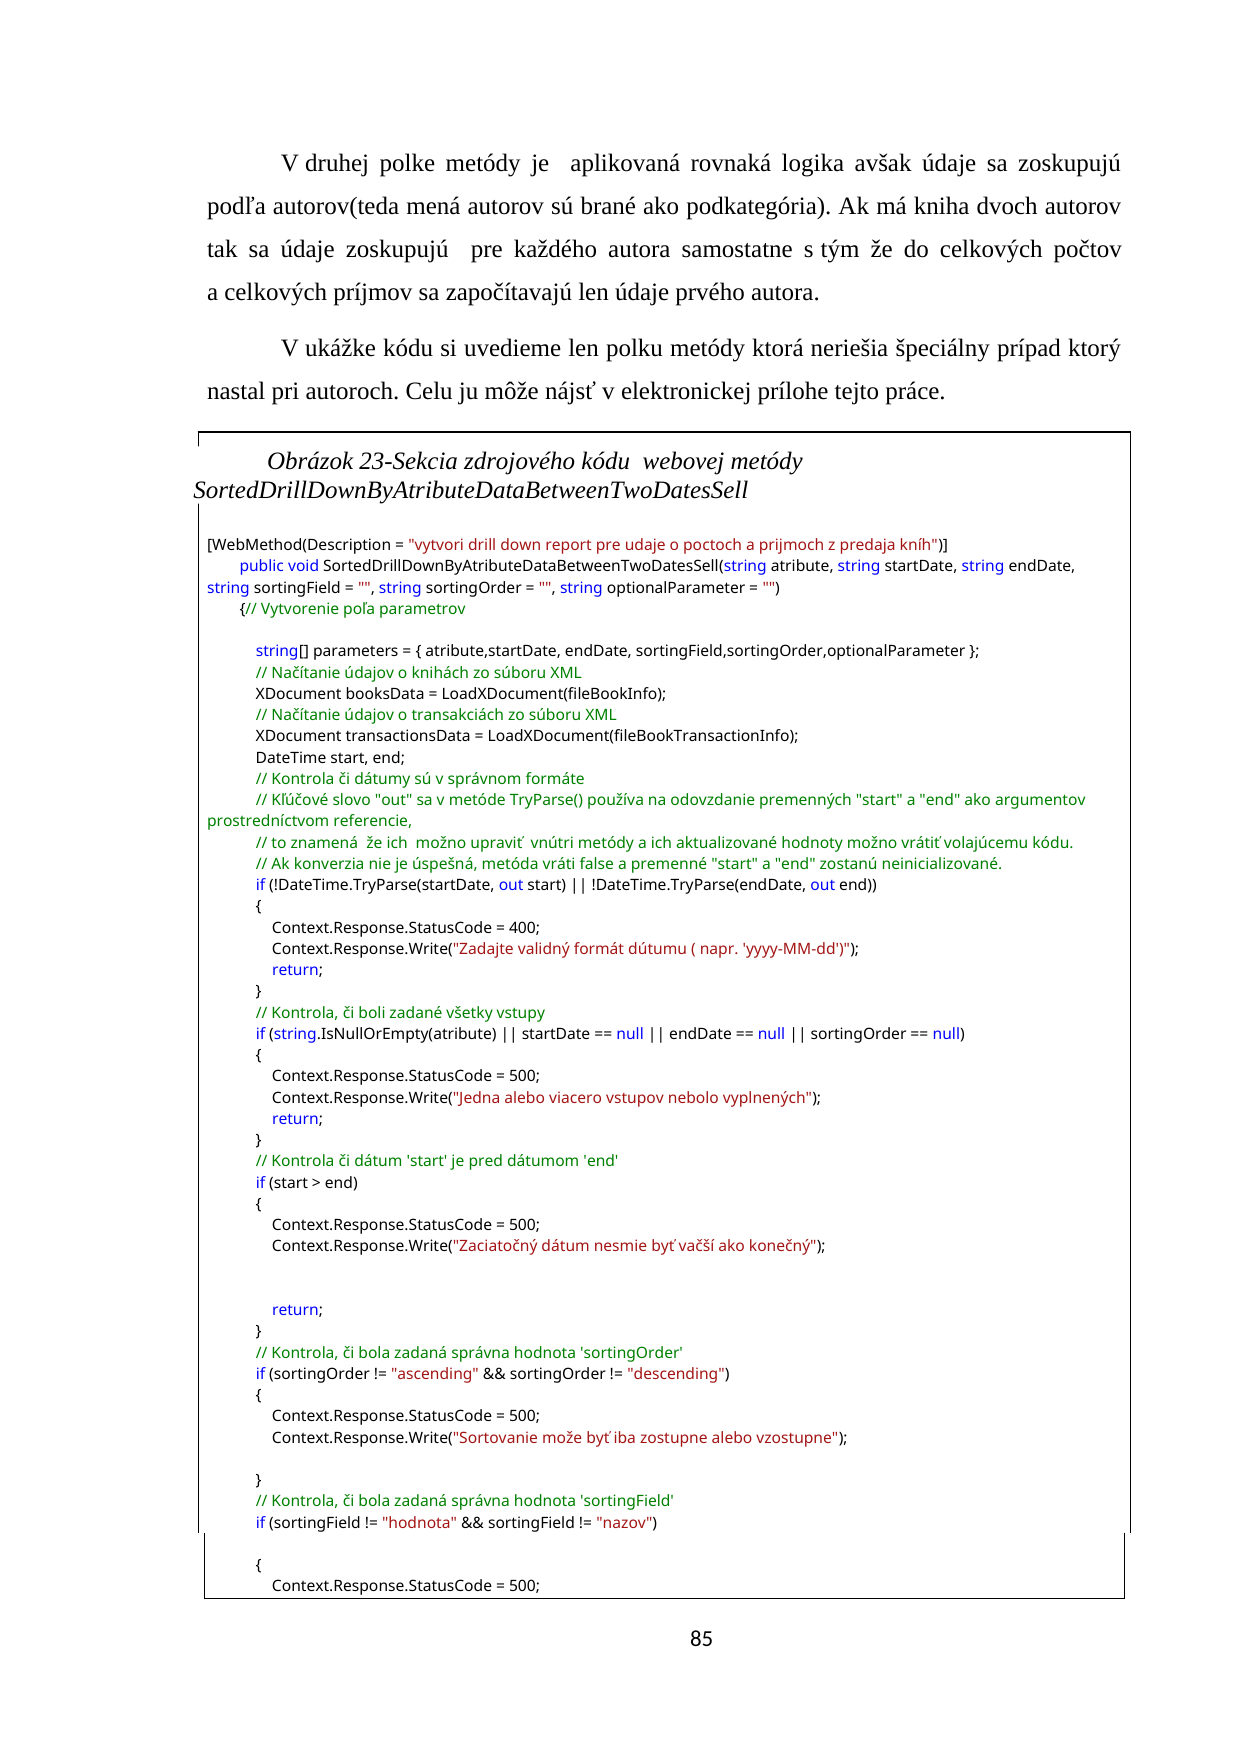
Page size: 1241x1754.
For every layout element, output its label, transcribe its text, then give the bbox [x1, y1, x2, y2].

text { [207, 1193, 1122, 1214]
text Context.Response.Write("Jedna alebo viacero vstupov nebolo vyplnených"); [207, 1086, 1122, 1108]
text return; [207, 1108, 1122, 1129]
text } [207, 1469, 1122, 1490]
text } [207, 1320, 1122, 1341]
text public void SortedDrillDownByAtributeDataBetweenTwoDatesSell(string atribute, string startDate, string endDate, string sortingField = "", string sortingOrder = "", string optionalParameter = "") [207, 555, 1122, 598]
text } [207, 1129, 1122, 1150]
text // Načítanie údajov o transakciách zo súboru XML [207, 704, 1122, 725]
text Context.Response.StatusCode = 400; [207, 916, 1122, 938]
text XDocument booksData = LoadXDocument(fileBookInfo); [207, 683, 1122, 704]
text if (sortingOrder != "ascending" && sortingOrder != "descending") [207, 1363, 1122, 1384]
text V druhej polke metódy je aplikovaná rovnaká logika avšak údaje sa zoskupujú podľa autorov(teda mená autorov sú brané ako podkategória). Ak má kniha dvoch autorov tak sa údaje zoskupujú pre každého autora samostatne s tým že do celkových počtov a celkových príjmov sa započítavajú len údaje prvého autora. [207, 148, 1122, 306]
text Context.Response.StatusCode = 500; [207, 1065, 1122, 1086]
text Context.Response.StatusCode = 500; [207, 1214, 1122, 1235]
text if (sortingField != "hodnota" && sortingField != "nazov") [207, 1511, 1122, 1533]
text return; [207, 1299, 1122, 1320]
text string[] parameters = { atribute,startDate, endDate, sortingField,sortingOrder,optionalParameter }; [207, 640, 1122, 661]
text { [207, 1044, 1122, 1065]
text XDocument transactionsData = LoadXDocument(fileBookTransactionInfo); [207, 725, 1122, 746]
text Context.Response.Write("Zaciatočný dátum nesmie byť vačší ako konečný"); [207, 1235, 1122, 1256]
text // Načítanie údajov o knihách zo súboru XML [207, 661, 1122, 683]
text if (start > end) [207, 1171, 1122, 1193]
text // to znamená že ich možno upraviť vnútri metódy a ich aktualizované hodnoty možno vrátiť volajúcemu kódu. [207, 831, 1122, 853]
text { [207, 1384, 1122, 1405]
text // Kontrola, či boli zadané všetky vstupy [207, 1001, 1122, 1023]
text // Kontrola, či bola zadaná správna hodnota 'sortingOrder' [207, 1341, 1122, 1363]
text if (string.IsNullOrEmpty(atribute) || startDate == null || endDate == null || sortingOrder == null) [207, 1023, 1122, 1044]
text return; [207, 959, 1122, 980]
text // Kontrola či dátumy sú v správnom formáte [207, 768, 1122, 789]
text [WebMethod(Description = "vytvori drill down report pre udaje o poctoch a prijmoch z predaja kníh")] [199, 433, 1130, 555]
text { [207, 895, 1122, 916]
text // Kľúčové slovo "out" sa v metóde TryParse() používa na odovzdanie premenných "start" a "end" ako argumentov prostredníctvom referencie, [207, 789, 1122, 831]
text {// Vytvorenie poľa parametrov [207, 598, 1122, 619]
text // Kontrola, či bola zadaná správna hodnota 'sortingField' [207, 1490, 1122, 1511]
text DateTime start, end; [207, 746, 1122, 768]
text // Ak konverzia nie je úspešná, metóda vráti false a premenné "start" a "end" zostanú neinicializované. [207, 853, 1122, 874]
text // Kontrola či dátum 'start' je pred dátumom 'end' [207, 1150, 1122, 1171]
text Context.Response.StatusCode = 500; [205, 1572, 1124, 1598]
text Context.Response.StatusCode = 500; [207, 1405, 1122, 1426]
text if (!DateTime.TryParse(startDate, out start) || !DateTime.TryParse(endDate, out end)) [207, 874, 1122, 895]
text Context.Response.Write("Sortovanie može byť iba zostupne alebo vzostupne"); [207, 1426, 1122, 1448]
text } [207, 980, 1122, 1001]
text V ukážke kódu si uvedieme len polku metódy ktorá neriešia špeciálny prípad ktorý nastal pri autoroch. Celu ju môže nájsť v elektronickej prílohe tejto práce. [207, 333, 1122, 404]
text { [207, 1554, 1122, 1572]
text Context.Response.Write("Zadajte validný formát dútumu ( napr. 'yyyy-MM-dd')"); [207, 938, 1122, 959]
